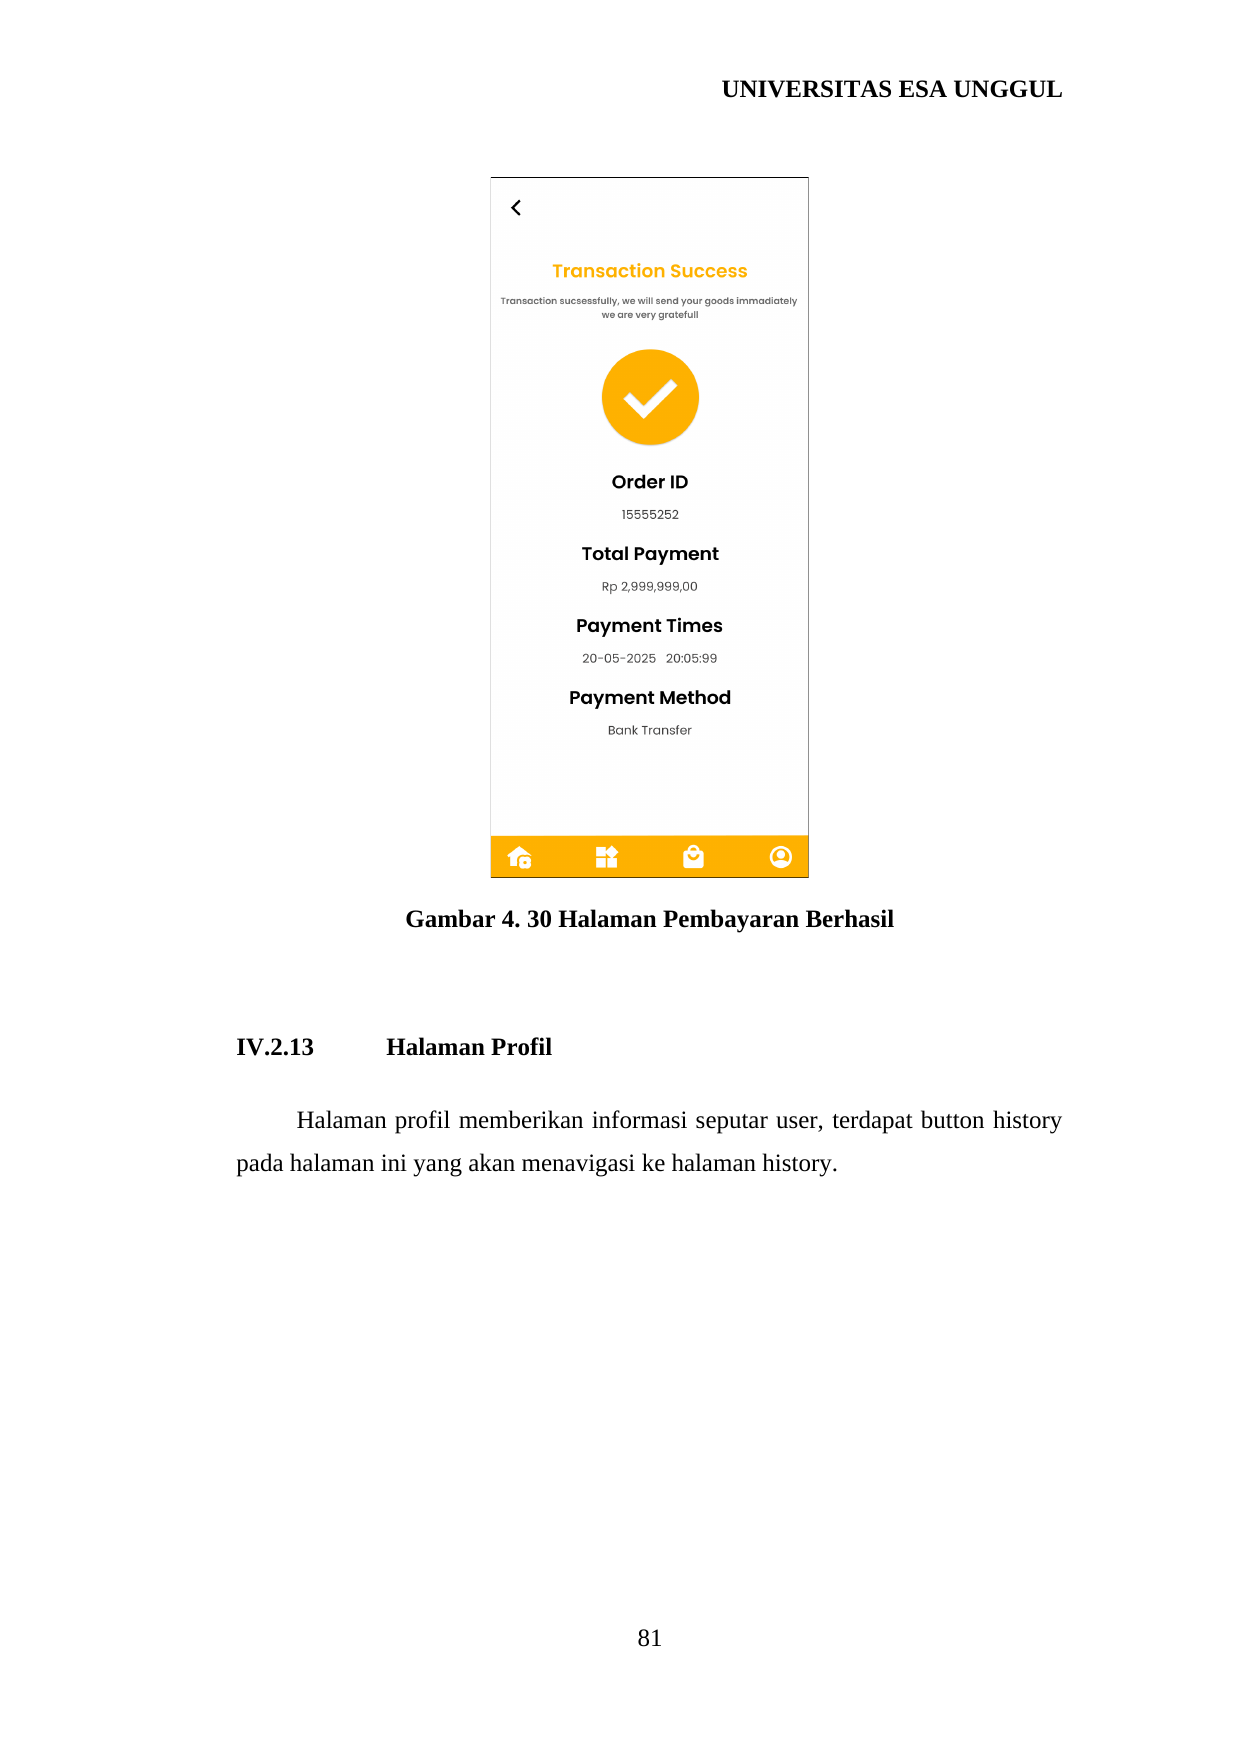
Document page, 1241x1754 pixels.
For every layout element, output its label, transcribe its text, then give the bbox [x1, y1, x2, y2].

subtitle Halaman Profil [236, 1032, 1063, 1061]
text Halaman profil memberikan informasi seputar user, terdapat button history pada halaman ini yang akan menavigasi ke halaman history. [236, 1105, 1063, 1177]
picture [490, 177, 809, 878]
text Gambar 4. 30 Halaman Pembayaran Berhasil [236, 904, 1063, 933]
